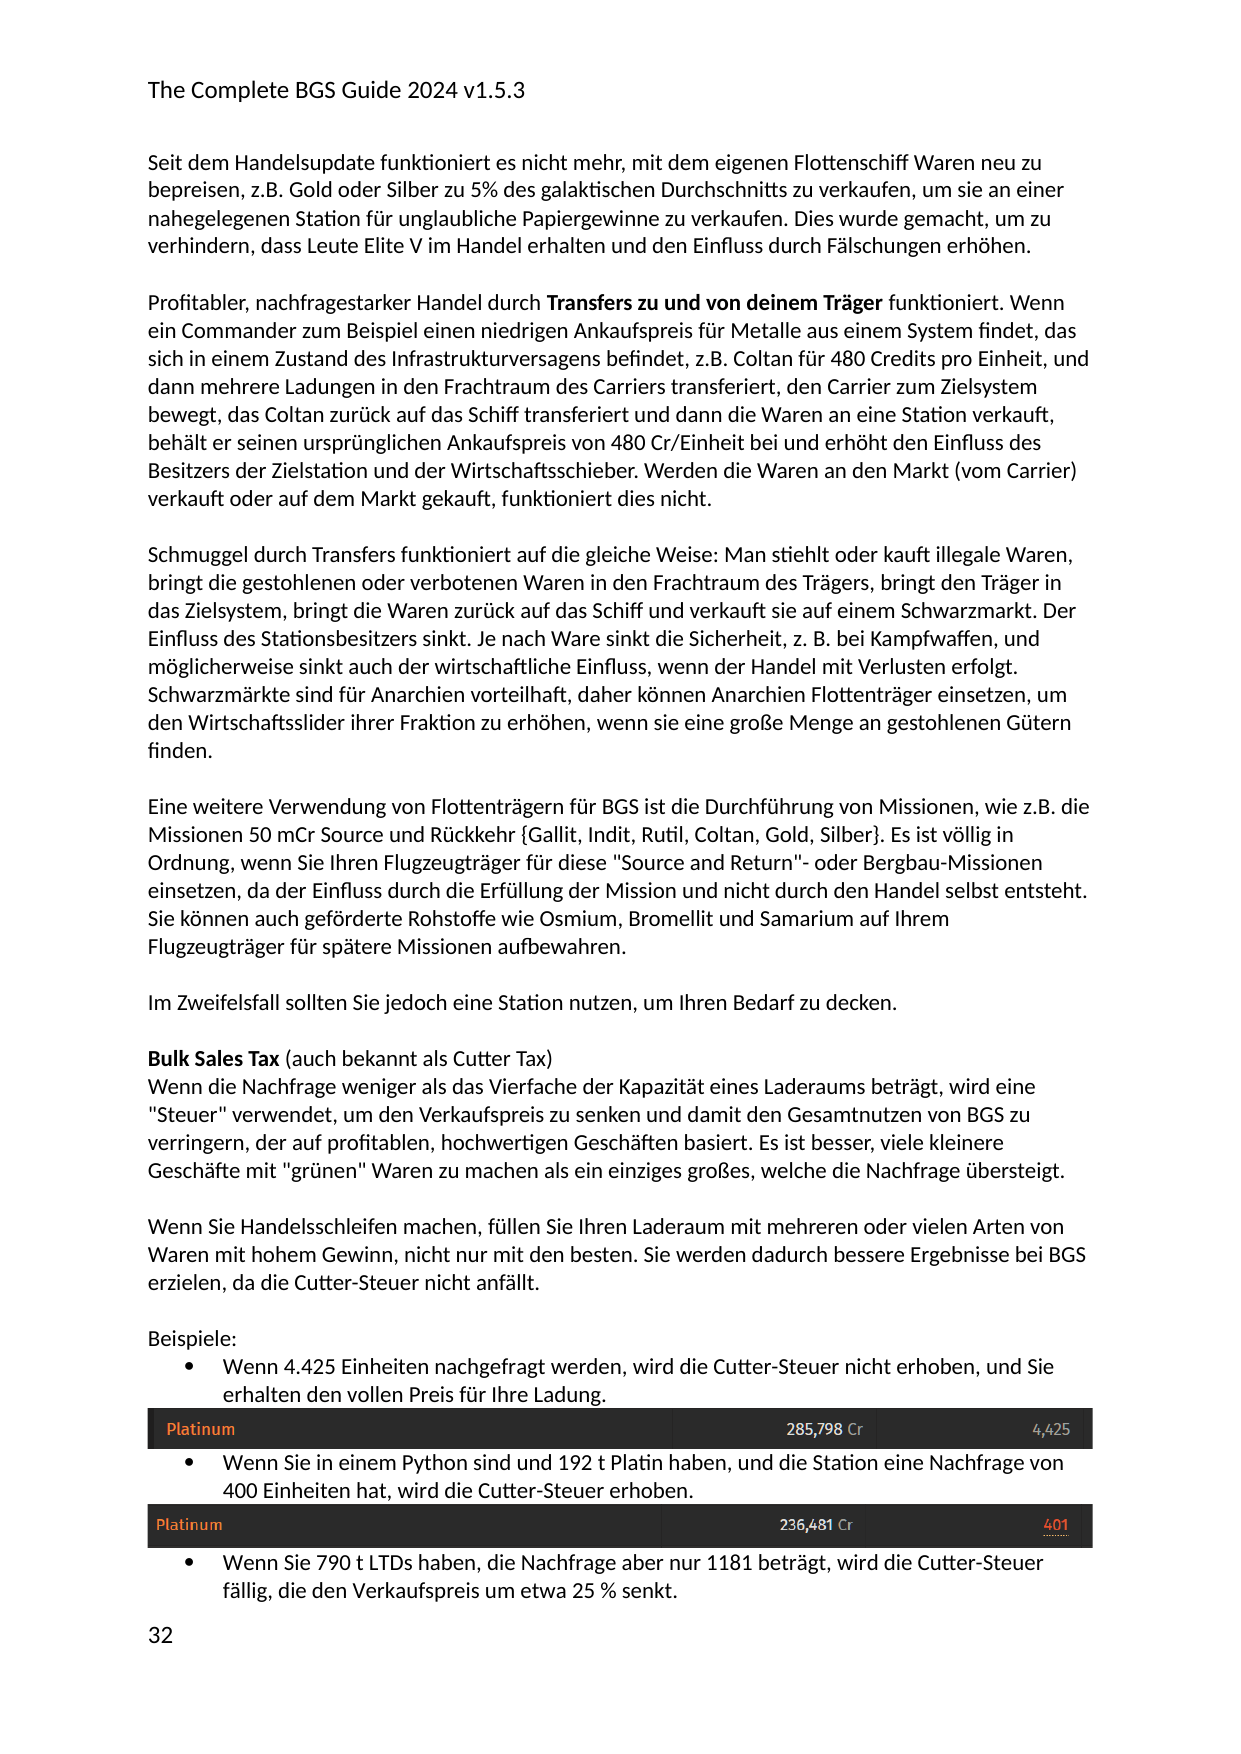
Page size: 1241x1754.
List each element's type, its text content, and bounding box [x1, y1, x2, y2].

list Wenn Sie 790 t LTDs haben, die Nachfrage aber nur 1181 beträgt, wird die Cutter-Steuer fällig, die den Verkaufspreis um etwa 25 % senkt. [185, 1548, 1093, 1604]
text Profitabler, nachfragestarker Handel durch Transfers zu und von deinem Träger funktioniert. Wenn ein Commander zum Beispiel einen niedrigen Ankaufspreis für Metalle aus einem System findet, das sich in einem Zustand des Infrastrukturversagens befindet, z.B. Coltan für 480 Credits pro Einheit, und dann mehrere Ladungen in den Frachtraum des Carriers transferiert, den Carrier zum Zielsystem bewegt, das Coltan zurück auf das Schiff transferiert und dann die Waren an eine Station verkauft, behält er seinen ursprünglichen Ankaufspreis von 480 Cr/Einheit bei und erhöht den Einfluss des Besitzers der Zielstation und der Wirtschaftsschieber. Werden die Waren an den Markt (vom Carrier) verkauft oder auf dem Markt gekauft, funktioniert dies nicht. [148, 288, 1093, 512]
text Bulk Sales Tax (auch bekannt als Cutter Tax) [148, 1044, 1093, 1072]
list Wenn 4.425 Einheiten nachgefragt werden, wird die Cutter-Steuer nicht erhoben, und Sie erhalten den vollen Preis für Ihre Ladung. [185, 1352, 1093, 1408]
picture [147, 1408, 1093, 1449]
text Seit dem Handelsupdate funktioniert es nicht mehr, mit dem eigenen Flottenschiff Waren neu zu bepreisen, z.B. Gold oder Silber zu 5% des galaktischen Durchschnitts zu verkaufen, um sie an einer nahegelegenen Station für unglaubliche Papiergewinne zu verkaufen. Dies wurde gemacht, um zu verhindern, dass Leute Elite V im Handel erhalten und den Einfluss durch Fälschungen erhöhen. [148, 148, 1093, 260]
text Im Zweifelsfall sollten Sie jedoch eine Station nutzen, um Ihren Bedarf zu decken. [148, 988, 1093, 1016]
text Beispiele: [148, 1324, 1093, 1352]
text Schmuggel durch Transfers funktioniert auf die gleiche Weise: Man stiehlt oder kauft illegale Waren, bringt die gestohlenen oder verbotenen Waren in den Frachtraum des Trägers, bringt den Träger in das Zielsystem, bringt die Waren zurück auf das Schiff und verkauft sie auf einem Schwarzmarkt. Der Einfluss des Stationsbesitzers sinkt. Je nach Ware sinkt die Sicherheit, z. B. bei Kampfwaffen, und möglicherweise sinkt auch der wirtschaftliche Einfluss, wenn der Handel mit Verlusten erfolgt. Schwarzmärkte sind für Anarchien vorteilhaft, daher können Anarchien Flottenträger einsetzen, um den Wirtschaftsslider ihrer Fraktion zu erhöhen, wenn sie eine große Menge an gestohlenen Gütern finden. [148, 540, 1093, 764]
picture [147, 1504, 1093, 1548]
text Wenn die Nachfrage weniger als das Vierfache der Kapazität eines Laderaums beträgt, wird eine "Steuer" verwendet, um den Verkaufspreis zu senken und damit den Gesamtnutzen von BGS zu verringern, der auf profitablen, hochwertigen Geschäften basiert. Es ist besser, viele kleinere Geschäfte mit "grünen" Waren zu machen als ein einziges großes, welche die Nachfrage übersteigt. [148, 1072, 1093, 1184]
text Wenn Sie Handelsschleifen machen, füllen Sie Ihren Laderaum mit mehreren oder vielen Arten von Waren mit hohem Gewinn, nicht nur mit den besten. Sie werden dadurch bessere Ergebnisse bei BGS erzielen, da die Cutter-Steuer nicht anfällt. [148, 1212, 1093, 1296]
list Wenn Sie in einem Python sind und 192 t Platin haben, und die Station eine Nachfrage von 400 Einheiten hat, wird die Cutter-Steuer erhoben. [185, 1449, 1093, 1504]
text Eine weitere Verwendung von Flottenträgern für BGS ist die Durchführung von Missionen, wie z.B. die Missionen 50 mCr Source und Rückkehr {Gallit, Indit, Rutil, Coltan, Gold, Silber}. Es ist völlig in Ordnung, wenn Sie Ihren Flugzeugträger für diese "Source and Return"- oder Bergbau-Missionen einsetzen, da der Einfluss durch die Erfüllung der Mission und nicht durch den Handel selbst entsteht. Sie können auch geförderte Rohstoffe wie Osmium, Bromellit und Samarium auf Ihrem Flugzeugträger für spätere Missionen aufbewahren. [148, 792, 1093, 960]
